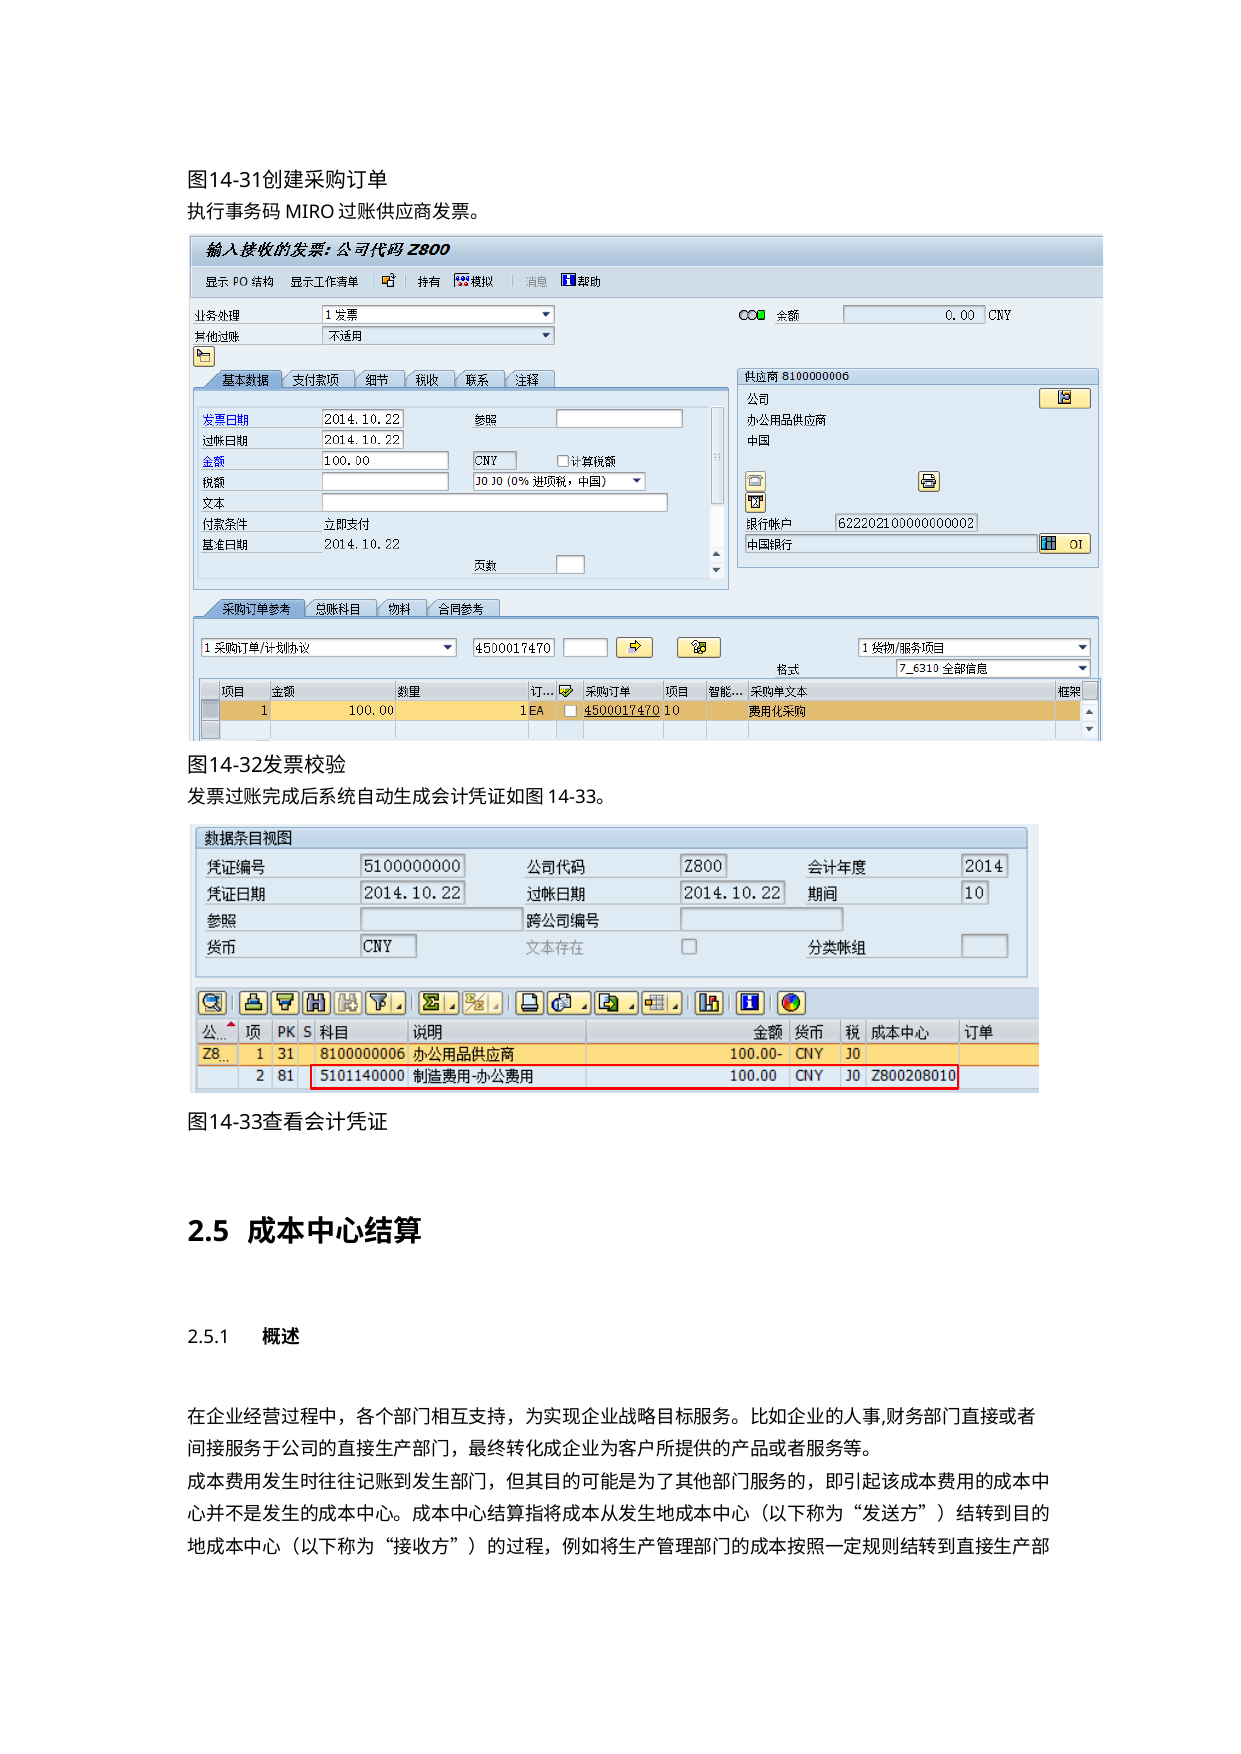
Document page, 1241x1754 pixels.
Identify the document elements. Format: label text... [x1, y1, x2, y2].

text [187, 1464, 1053, 1561]
picture [187, 824, 1039, 1093]
subtitle 概述 [187, 1319, 1053, 1352]
text 在企业经营过程中，各个部门相互支持，为实现企业战略目标服务。比如企业的人事,财务部门直接或者间接服务于公司的直接生产部门，最终转化成企业为客户所提供的产品或者服务等。 [187, 1399, 1053, 1464]
text 执行事务码MIRO过账供应商发票。 [187, 194, 1053, 227]
subtitle 成本中心结算 [187, 1197, 1053, 1262]
picture [187, 233, 1104, 741]
